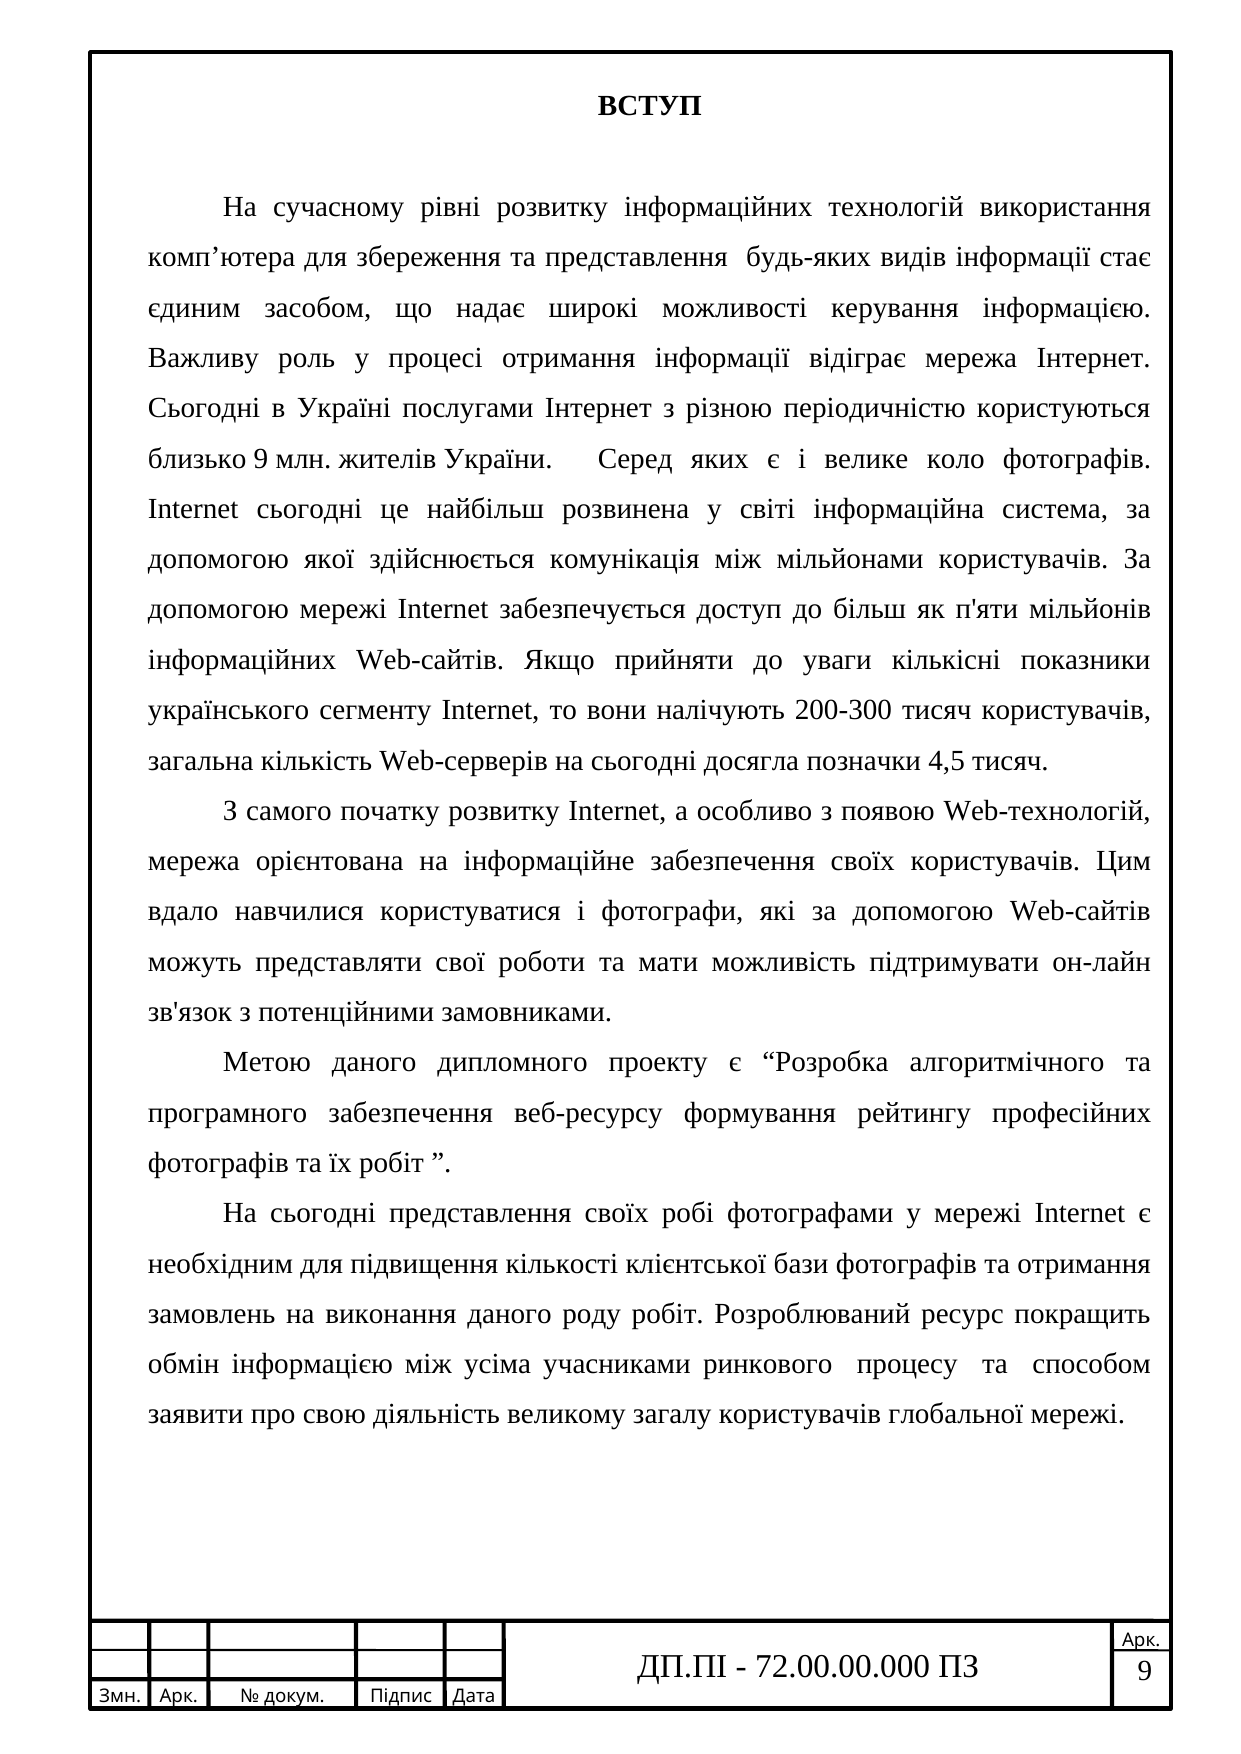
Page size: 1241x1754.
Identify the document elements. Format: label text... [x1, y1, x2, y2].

subtitle ВСТУП [148, 88, 1152, 122]
text На сьогодні представлення своїх робі фотографами у мережі Internet є необхідним для підвищення кількості клієнтської бази фотографів та отримання замовлень на виконання даного роду робіт. Розроблюваний ресурс покращить обмін інформацією між усіма учасниками ринкового процесу та способом заявити про свою діяльність великому загалу користувачів глобальної мережі. [148, 1195, 1152, 1430]
text Метою даного дипломного проекту є “Розробка алгоритмічного та програмного забезпечення веб-ресурсу формування рейтингу професійних фотографів та їх робіт ”. [148, 1044, 1152, 1179]
text На сучасному рівні розвитку інформаційних технологій використання комп’ютера для збереження та представлення будь-яких видів інформації стає єдиним засобом, що надає широкі можливості керування інформацією. Важливу роль у процесі отримання інформації відіграє мережа Інтернет. Сьогодні в Україні послугами Інтернет з різною періодичністю користуються близько 9 млн. жителів України. Серед яких є і велике коло фотографів. Internet сьогодні це найбільш розвинена у світі інформаційна система, за допомогою якої здійснюється комунікація між мільйонами користувачів. За допомогою мережі Internet забезпечується доступ до більш як п'яти мільйонів інформаційних Web-сайтів. Якщо прийняти до уваги кількісні показники українського сегменту Internet, то вони налічують 200-300 тисяч користувачів, загальна кількість Web-серверів на сьогодні досягла позначки 4,5 тисяч. [148, 189, 1152, 776]
text З самого початку розвитку Internet, а особливо з появою Web-технологій, мережа орієнтована на інформаційне забезпечення своїх користувачів. Цим вдало навчилися користуватися і фотографи, які за допомогою Web-сайтів можуть представляти свої роботи та мати можливість підтримувати он-лайн зв'язок з потенційними замовниками. [148, 793, 1152, 1028]
